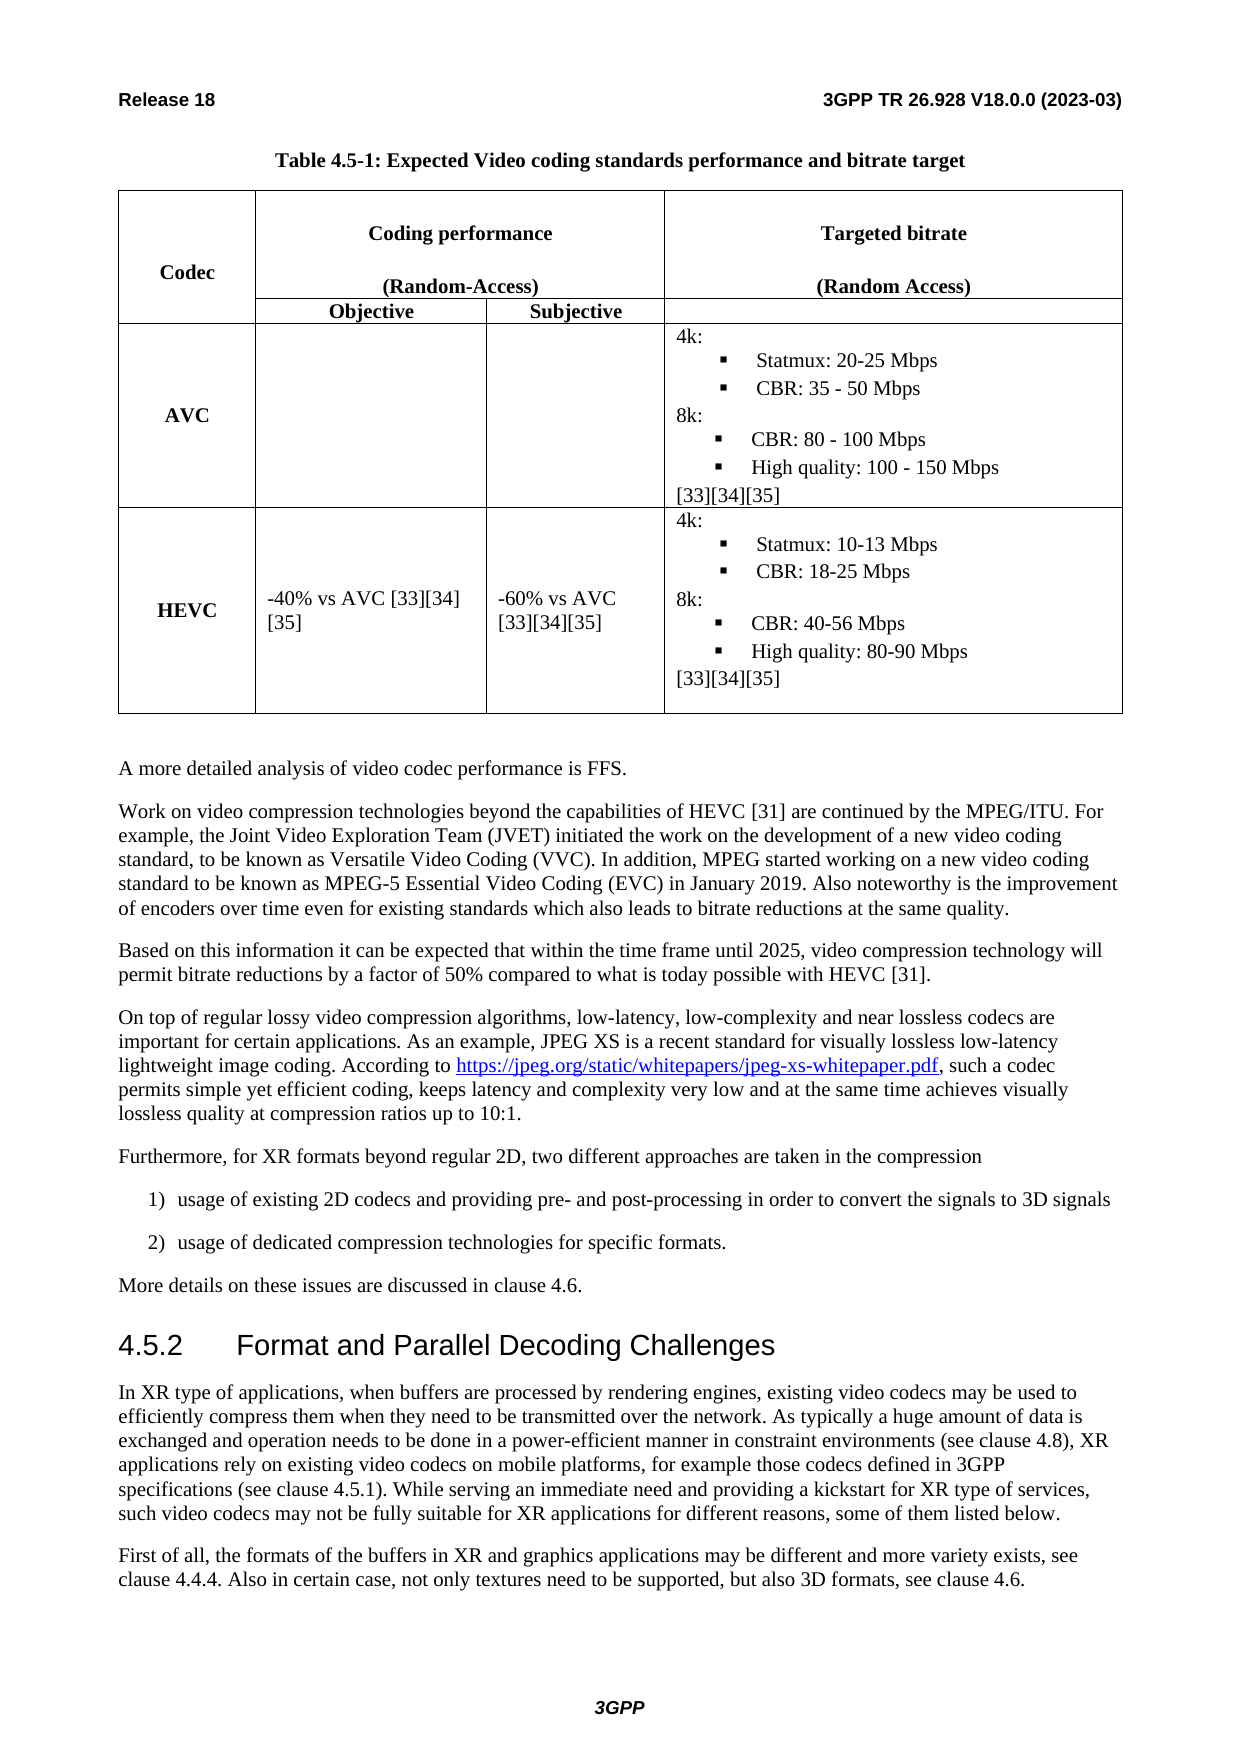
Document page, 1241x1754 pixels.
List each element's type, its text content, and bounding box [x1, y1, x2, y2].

text More details on these issues are discussed in clause 4.6. [118, 1273, 1122, 1297]
text First of all, the formats of the buffers in XR and graphics applications may be different and more variety exists, see clause 4.4.4. Also in certain case, not only textures need to be supported, but also 3D formats, see clause 4.6. [118, 1543, 1122, 1591]
text 1) usage of existing 2D codecs and providing pre- and post-processing in order to convert the signals to 3D signals [148, 1187, 1122, 1211]
table_cell [665, 299, 1122, 323]
text Based on this information it can be expected that within the time frame until 2025, video compression technology will permit bitrate reductions by a factor of 50% compared to what is today possible with HEVC [31]. [118, 938, 1122, 986]
subtitle 4.5.2 Format and Parallel Decoding Challenges [118, 1328, 1122, 1361]
text 2) usage of dedicated compression technologies for specific formats. [148, 1230, 1122, 1254]
table_header Targeted bitrate (Random Access) [665, 191, 1122, 298]
text On top of regular lossy video compression algorithms, low-latency, low-complexity and near lossless codecs are important for certain applications. As an example, JPEG XS is a recent standard for visually lossless low-latency lightweight image coding. According to https://jpeg.org/static/whitepapers/jpeg-xs-whitepaper.pdf, such a codec permits simple yet efficient coding, keeps latency and complexity very low and at the same time achieves visually lossless quality at compression ratios up to 10:1. [118, 1005, 1122, 1125]
table_cell Objective [256, 299, 486, 323]
table_header Coding performance (Random-Access) [256, 191, 664, 298]
table_cell -60% vs AVC [33][34][35] [487, 508, 664, 712]
text Work on video compression technologies beyond the capabilities of HEVC [31] are continued by the MPEG/ITU. For example, the Joint Video Exploration Team (JVET) initiated the work on the development of a new video coding standard, to be known as Versatile Video Coding (VVC). In addition, MPEG started working on a new video coding standard to be known as MPEG-5 Essential Video Coding (EVC) in January 2019. Also noteworthy is the improvement of encoders over time even for existing standards which also leads to bitrate reductions at the same quality. [118, 799, 1122, 919]
table_cell [487, 324, 664, 507]
table_cell AVC [119, 324, 255, 507]
table_cell 4k: Statmux: 10-13 Mbps CBR: 18-25 Mbps 8k: CBR: 40-56 Mbps High quality: 80-90 Mbps [33][34][35] [665, 508, 1122, 712]
text Furthermore, for XR formats beyond regular 2D, two different approaches are taken in the compression [118, 1144, 1122, 1168]
table_cell HEVC [119, 508, 255, 712]
text Table 4.5-1: Expected Video coding standards performance and bitrate target [118, 147, 1122, 172]
table_cell [256, 324, 486, 507]
text A more detailed analysis of video codec performance is FFS. [118, 756, 1122, 780]
text In XR type of applications, when buffers are processed by rendering engines, existing video codecs may be used to efficiently compress them when they need to be transmitted over the network. As typically a huge amount of data is exchanged and operation needs to be done in a power-efficient manner in constraint environments (see clause 4.8), XR applications rely on existing video codecs on mobile platforms, for example those codecs defined in 3GPP specifications (see clause 4.5.1). While serving an immediate need and providing a kickstart for XR type of services, such video codecs may not be fully suitable for XR applications for different reasons, some of them listed below. [118, 1380, 1122, 1524]
table_header Codec [119, 191, 255, 323]
table_cell -40% vs AVC [33][34][35] [256, 508, 486, 712]
table_cell Subjective [487, 299, 664, 323]
table_cell 4k: Statmux: 20-25 Mbps CBR: 35 - 50 Mbps 8k: CBR: 80 - 100 Mbps High quality: 100 - 150 Mbps [33][34][35] [665, 324, 1122, 507]
